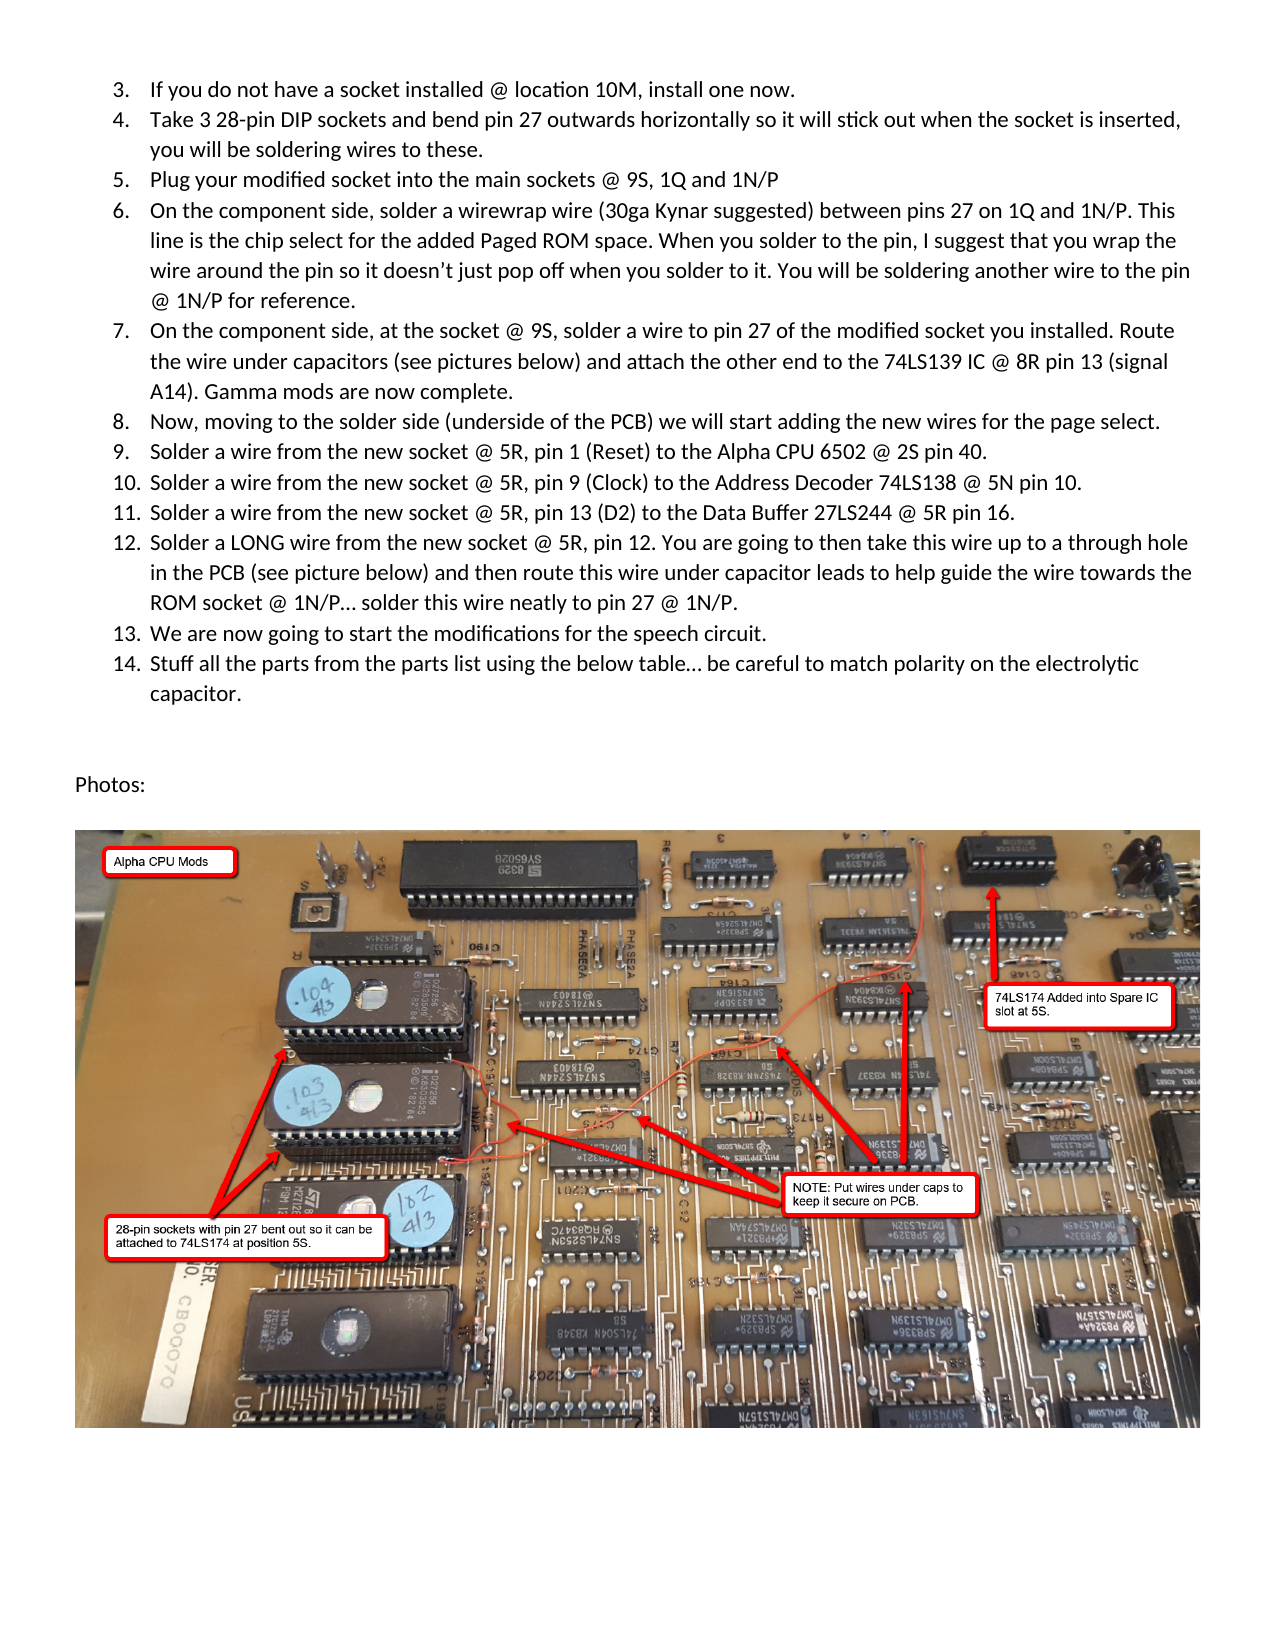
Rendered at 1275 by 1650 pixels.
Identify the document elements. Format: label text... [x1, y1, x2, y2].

list Now, moving to the solder side (underside of the PCB) we will start adding the new wires for the page select. [112, 407, 1200, 435]
list Take 3 28-pin DIP sockets and bend pin 27 outwards horizontally so it will stick out when the socket is inserted, you will be soldering wires to these. [112, 105, 1200, 163]
list Stuff all the parts from the parts list using the below table… be careful to match polarity on the electrolytic capacitor. [112, 649, 1200, 707]
list On the component side, solder a wirewrap wire (30ga Kynar suggested) between pins 27 on 1Q and 1N/P. This line is the chip select for the added Paged ROM space. When you solder to the pin, I suggest that you wrap the wire around the pin so it doesn’t just pop off when you solder to it. You will be soldering another wire to the pin @ 1N/P for reference. [112, 196, 1200, 314]
list We are now going to start the modifications for the speech circuit. [112, 619, 1200, 647]
list On the component side, at the socket @ 9S, solder a wire to pin 27 of the modified socket you installed. Route the wire under capacitors (see pictures below) and attach the other end to the 74LS139 IC @ 8R pin 13 (signal A14). Gamma mods are now complete. [112, 317, 1200, 405]
list Solder a wire from the new socket @ 5R, pin 13 (D2) to the Data Buffer 27LS244 @ 5R pin 16. [112, 498, 1200, 526]
list Solder a wire from the new socket @ 5R, pin 9 (Clock) to the Address Decoder 74LS138 @ 5N pin 10. [112, 468, 1200, 496]
list Solder a wire from the new socket @ 5R, pin 1 (Reset) to the Alpha CPU 6502 @ 2S pin 40. [112, 437, 1200, 466]
list Photos: [75, 770, 1200, 798]
list Solder a LONG wire from the new socket @ 5R, pin 12. You are going to then take this wire up to a through hole in the PCB (see picture below) and then route this wire under capacitor leads to help guide the wire towards the ROM socket @ 1N/P… solder this wire neatly to pin 27 @ 1N/P. [112, 528, 1200, 617]
list If you do not have a socket installed @ location 10M, install one now. [112, 75, 1200, 103]
list Plug your modified socket into the main sockets @ 9S, 1Q and 1N/P [112, 166, 1200, 194]
picture [75, 830, 1200, 1428]
